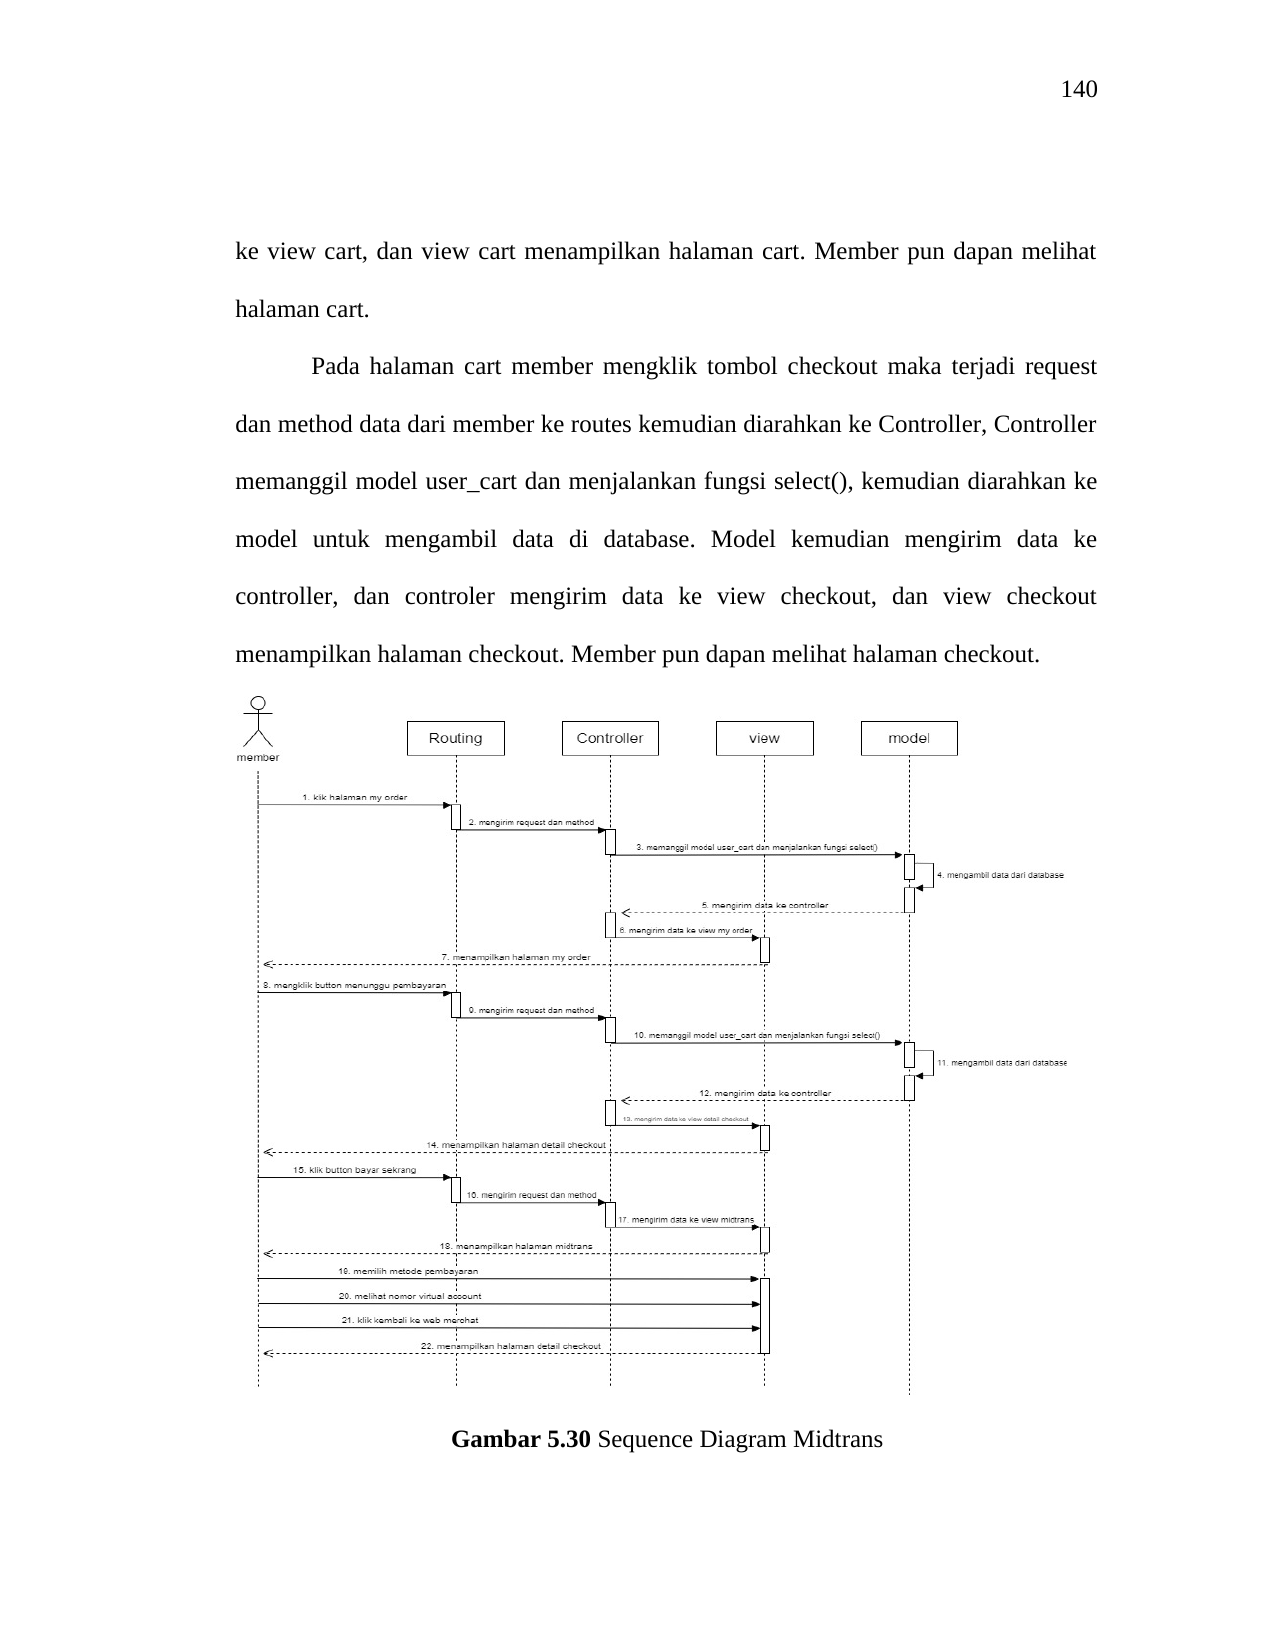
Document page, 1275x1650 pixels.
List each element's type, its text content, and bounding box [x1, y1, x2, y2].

picture [236, 696, 1067, 1395]
text Gambar 5.30 Sequence Diagram Midtrans [236, 1424, 1098, 1452]
text Pada halaman cart member mengklik tombol checkout maka terjadi request dan method data dari member ke routes kemudian diarahkan ke Controller, Controller memanggil model user_cart dan menjalankan fungsi select(), kemudian diarahkan ke model untuk mengambil data di database. Model kemudian mengirim data ke controller, dan controler mengirim data ke view checkout, dan view checkout menampilkan halaman checkout. Member pun dapan melihat halaman checkout. [235, 351, 1098, 667]
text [235, 236, 1098, 322]
